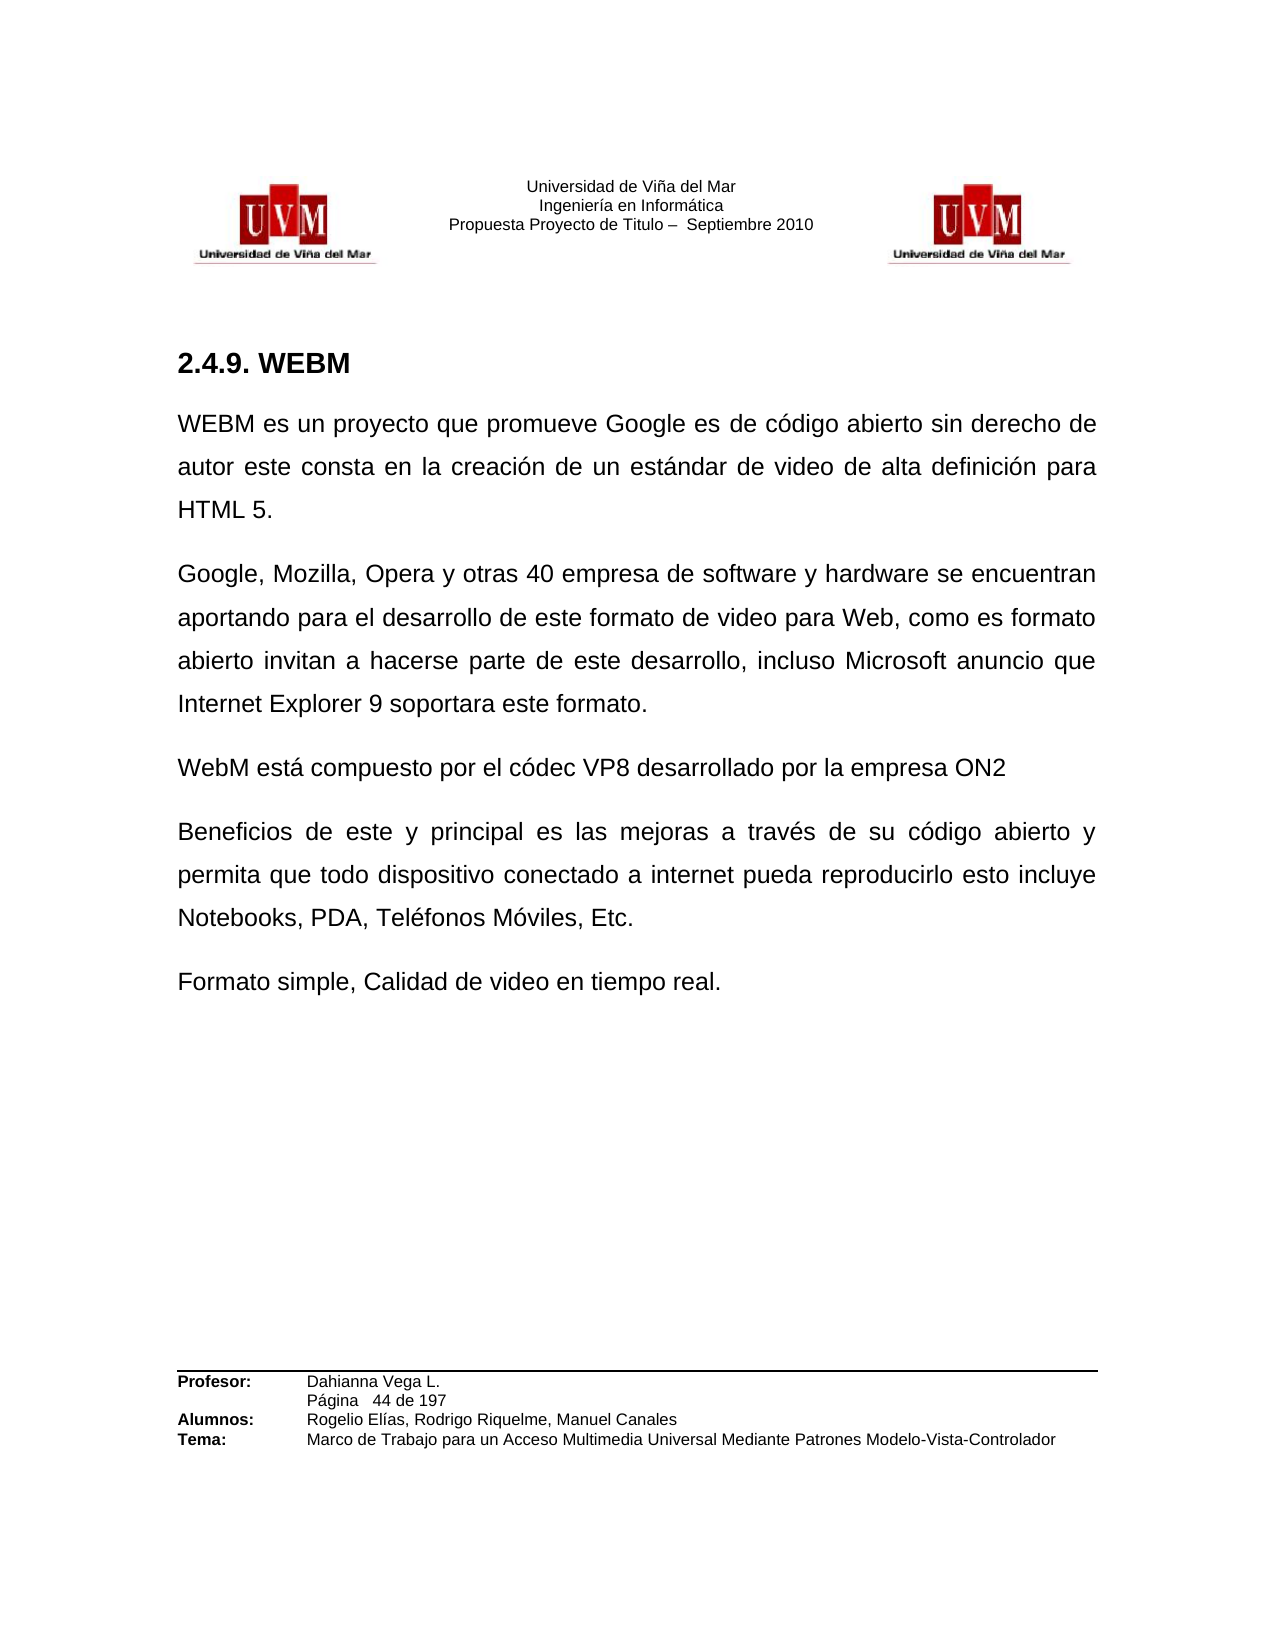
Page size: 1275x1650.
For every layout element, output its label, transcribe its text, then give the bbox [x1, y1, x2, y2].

picture [177, 176, 390, 267]
text WEBM es un proyecto que promueve Google es de código abierto sin derecho de autor este consta en la creación de un estándar de video de alta definición para HTML 5. [177, 409, 1098, 524]
text Formato simple, Calidad de video en tiempo real. [177, 967, 1098, 996]
text Beneficios de este y principal es las mejoras a través de su código abierto y permita que todo dispositivo conectado a internet pueda reproducirlo esto incluye Notebooks, PDA, Teléfonos Móviles, Etc. [177, 817, 1098, 932]
subtitle 2.4.9. WEBM [177, 346, 1098, 380]
picture [871, 176, 1084, 267]
text WebM está compuesto por el códec VP8 desarrollado por la empresa ON2 [177, 753, 1098, 781]
text Google, Mozilla, Opera y otras 40 empresa de software y hardware se encuentran aportando para el desarrollo de este formato de video para Web, como es formato abierto invitan a hacerse parte de este desarrollo, incluso Microsoft anuncio que Internet Explorer 9 soportara este formato. [177, 559, 1098, 717]
